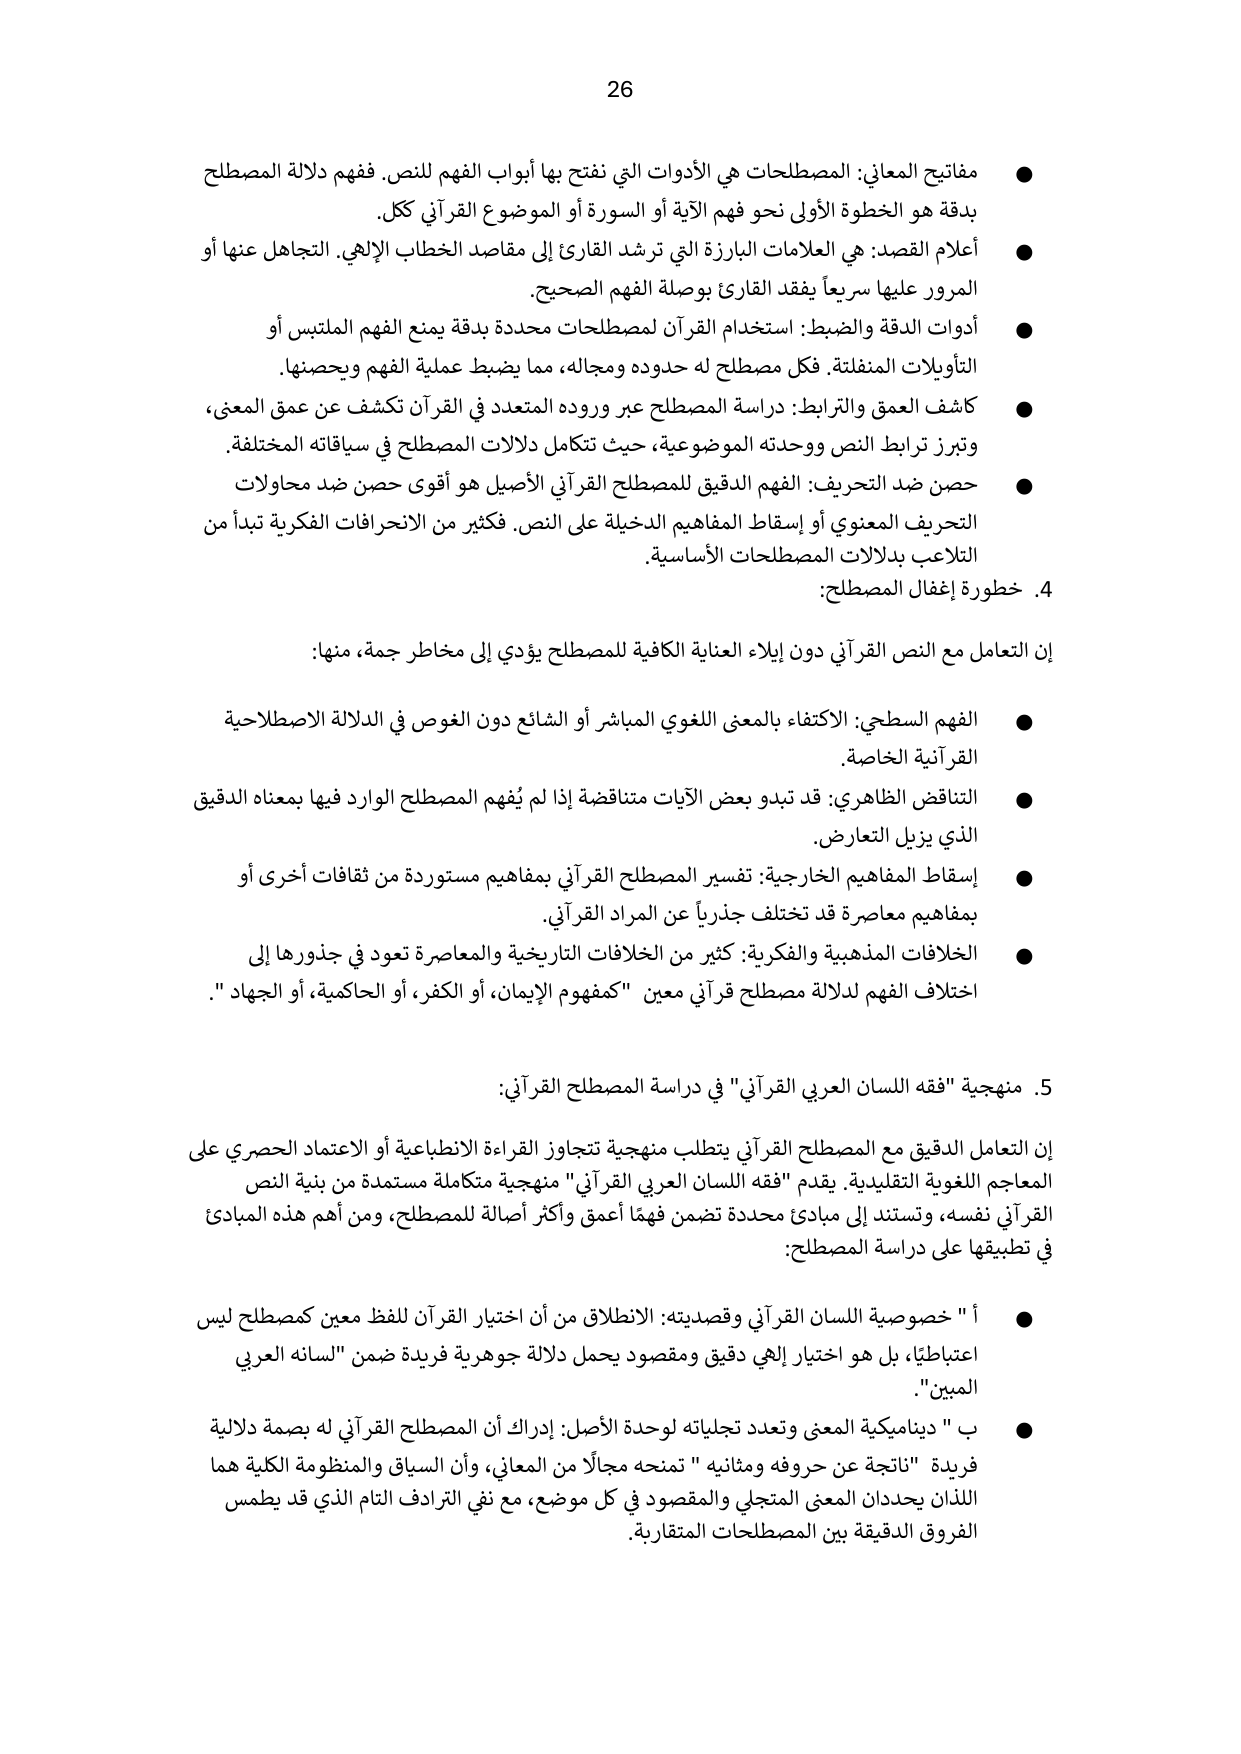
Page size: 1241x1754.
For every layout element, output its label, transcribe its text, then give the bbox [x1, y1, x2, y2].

list أدوات الدقة والضبط: استخدام القرآن لمصطلحات محددة بدقة يمنع الفهم الملتبس أو التأويلات المنفلتة. فكل مصطلح له حدوده ومجاله، مما يضبط عملية الفهم ويحصنها. [187, 306, 1015, 382]
list الخلافات المذهبية والفكرية: كثير من الخلافات التاريخية والمعاصرة تعود في جذورها إلى اختلاف الفهم لدلالة مصطلح قرآني معين "كمفهوم الإيمان، أو الكفر، أو الحاكمية، أو الجهاد ". [187, 931, 1015, 1007]
list مفاتيح المعاني: المصطلحات هي الأدوات التي نفتح بها أبواب الفهم للنص. ففهم دلالة المصطلح بدقة هو الخطوة الأولى نحو فهم الآية أو السورة أو الموضوع القرآني ككل. [187, 150, 1015, 226]
list حصن ضد التحريف: الفهم الدقيق للمصطلح القرآني الأصيل هو أقوى حصن ضد محاولات التحريف المعنوي أو إسقاط المفاهيم الدخيلة على النص. فكثير من الانحرافات الفكرية تبدأ من التلاعب بدلالات المصطلحات الأساسية. [187, 462, 1015, 571]
list أعلام القصد: هي العلامات البارزة التي ترشد القارئ إلى مقاصد الخطاب الإلهي. التجاهل عنها أو المرور عليها سريعاً يفقد القارئ بوصلة الفهم الصحيح. [187, 228, 1015, 304]
list كاشف العمق والترابط: دراسة المصطلح عبر وروده المتعدد في القرآن تكشف عن عمق المعنى، وتبرز ترابط النص ووحدته الموضوعية، حيث تتكامل دلالات المصطلح في سياقاته المختلفة. [187, 384, 1015, 460]
list إسقاط المفاهيم الخارجية: تفسير المصطلح القرآني بمفاهيم مستوردة من ثقافات أخرى أو بمفاهيم معاصرة قد تختلف جذرياً عن المراد القرآني. [187, 853, 1015, 929]
text إن التعامل الدقيق مع المصطلح القرآني يتطلب منهجية تتجاوز القراءة الانطباعية أو الاعتماد الحصري على المعاجم اللغوية التقليدية. يقدم "فقه اللسان العربي القرآني" منهجية متكاملة مستمدة من بنية النص القرآني نفسه، وتستند إلى مبادئ محددة تضمن فهمًا أعمق وأكثر أصالة للمصطلح، ومن أهم هذه المبادئ في تطبيقها على دراسة المصطلح: [187, 1133, 1053, 1263]
list التناقض الظاهري: قد تبدو بعض الآيات متناقضة إذا لم يُفهم المصطلح الوارد فيها بمعناه الدقيق الذي يزيل التعارض. [187, 775, 1015, 851]
list الفهم السطحي: الاكتفاء بالمعنى اللغوي المباشر أو الشائع دون الغوص في الدلالة الاصطلاحية القرآنية الخاصة. [187, 697, 1015, 773]
list ب " ديناميكية المعنى وتعدد تجلياته لوحدة الأصل: إدراك أن المصطلح القرآني له بصمة دلالية فريدة "ناتجة عن حروفه ومثانيه " تمنحه مجالًا من المعاني، وأن السياق والمنظومة الكلية هما اللذان يحددان المعنى المتجلي والمقصود في كل موضع، مع نفي الترادف التام الذي قد يطمس الفروق الدقيقة بين المصطلحات المتقاربة. [187, 1405, 1015, 1547]
text إن التعامل مع النص القرآني دون إيلاء العناية الكافية للمصطلح يؤدي إلى مخاطر جمة، منها: [187, 635, 1053, 666]
text 5. منهجية "فقه اللسان العربي القرآني" في دراسة المصطلح القرآني: [187, 1071, 1053, 1102]
list أ " خصوصية اللسان القرآني وقصديته: الانطلاق من أن اختيار القرآن للفظ معين كمصطلح ليس اعتباطيًا، بل هو اختيار إلهي دقيق ومقصود يحمل دلالة جوهرية فريدة ضمن "لسانه العربي المبين". [187, 1294, 1015, 1403]
text 4. خطورة إغفال المصطلح: [187, 573, 1053, 603]
